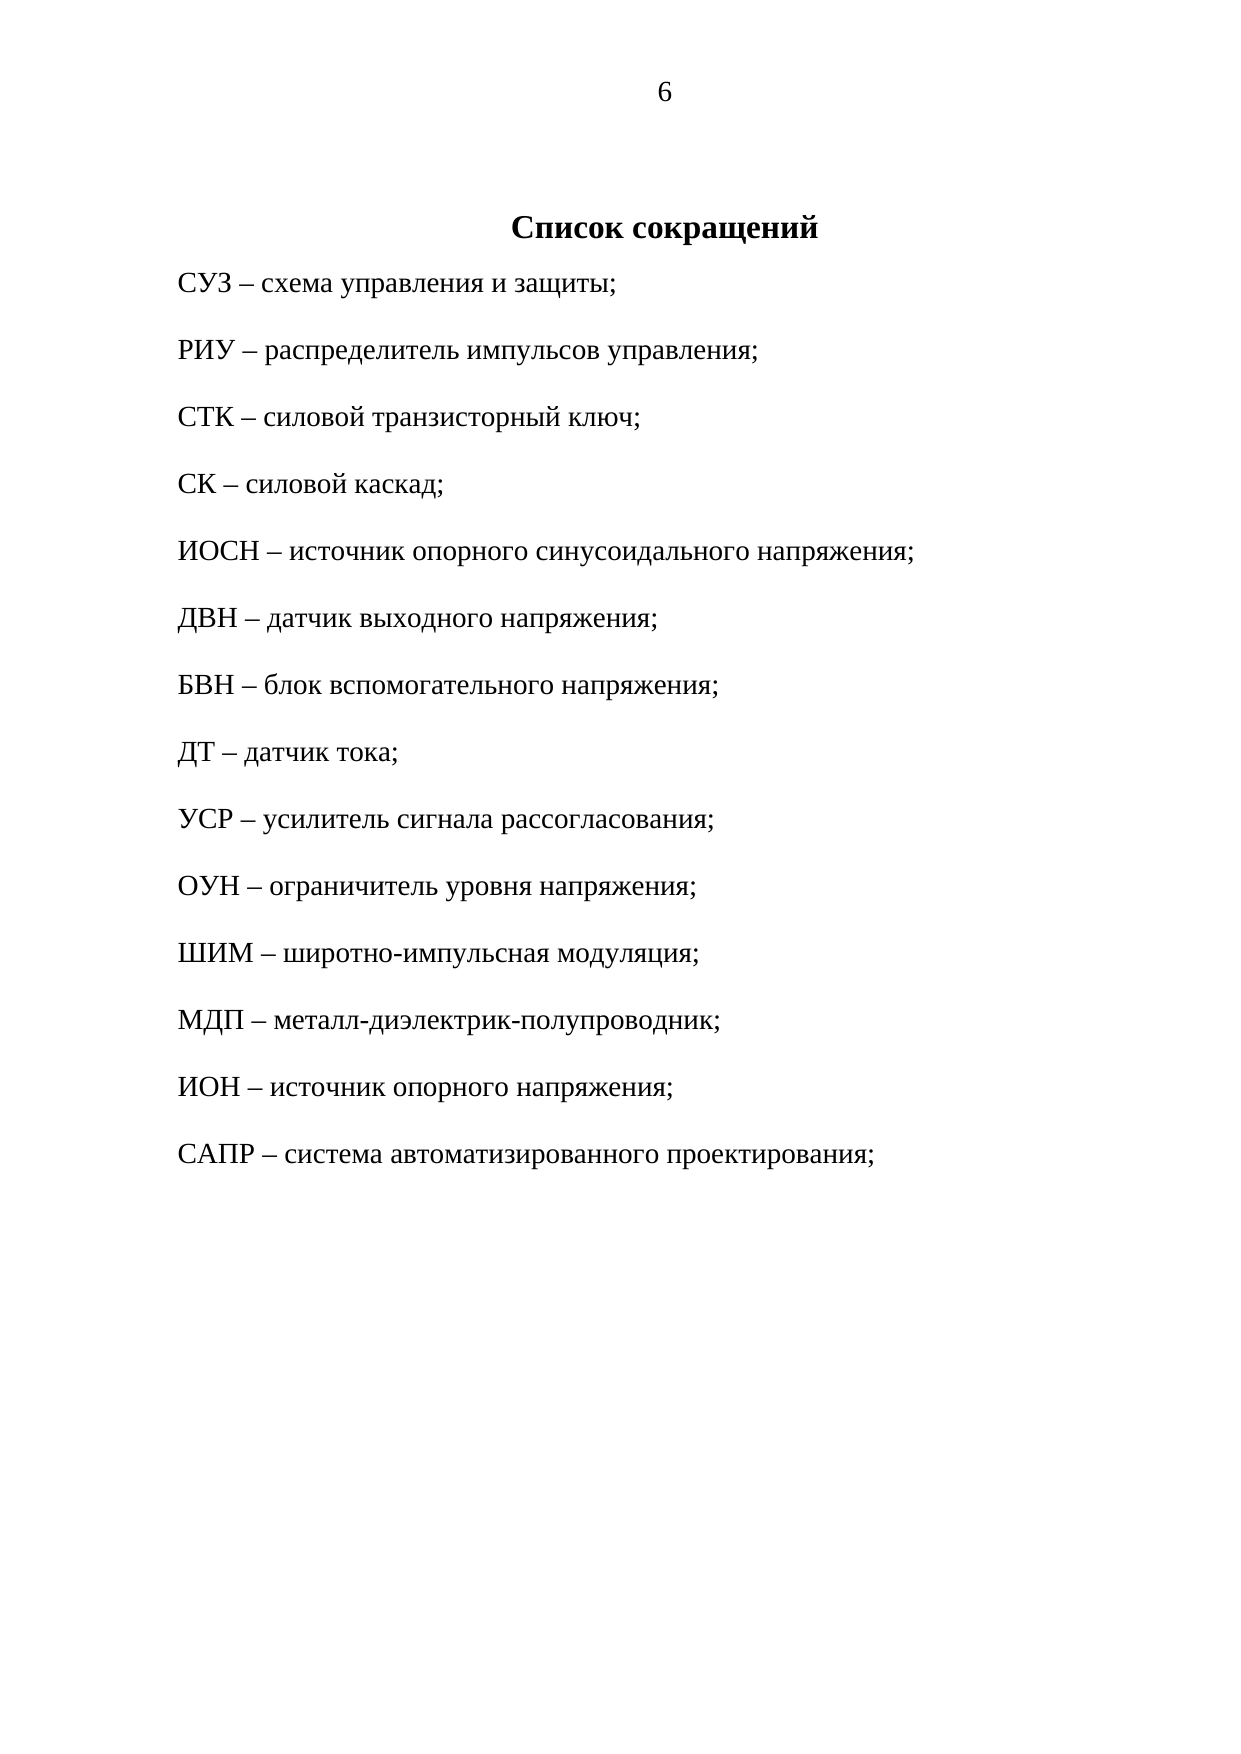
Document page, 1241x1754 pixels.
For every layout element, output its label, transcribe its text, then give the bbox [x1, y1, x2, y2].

text СК – силовой каскад; [177, 466, 1152, 500]
subtitle Список сокращений [177, 208, 1152, 246]
text СУЗ – схема управления и защиты; [177, 265, 1152, 299]
text РИУ – распределитель импульсов управления; [177, 332, 1152, 366]
text УСР – усилитель сигнала рассогласования; [177, 801, 1152, 834]
text МДП – металл-диэлектрик-полупроводник; [177, 1002, 1152, 1036]
text БВН – блок вспомогательного напряжения; [177, 667, 1152, 701]
text САПР – система автоматизированного проектирования; [177, 1136, 1152, 1169]
text ШИМ – широтно-импульсная модуляция; [177, 935, 1152, 968]
text СТК – силовой транзисторный ключ; [177, 399, 1152, 433]
text ОУН – ограничитель уровня напряжения; [177, 868, 1152, 902]
text ИОН – источник опорного напряжения; [177, 1069, 1152, 1102]
text ДВН – датчик выходного напряжения; [177, 600, 1152, 634]
text ДТ – датчик тока; [177, 734, 1152, 768]
text ИОСН – источник опорного синусоидального напряжения; [177, 533, 1152, 567]
